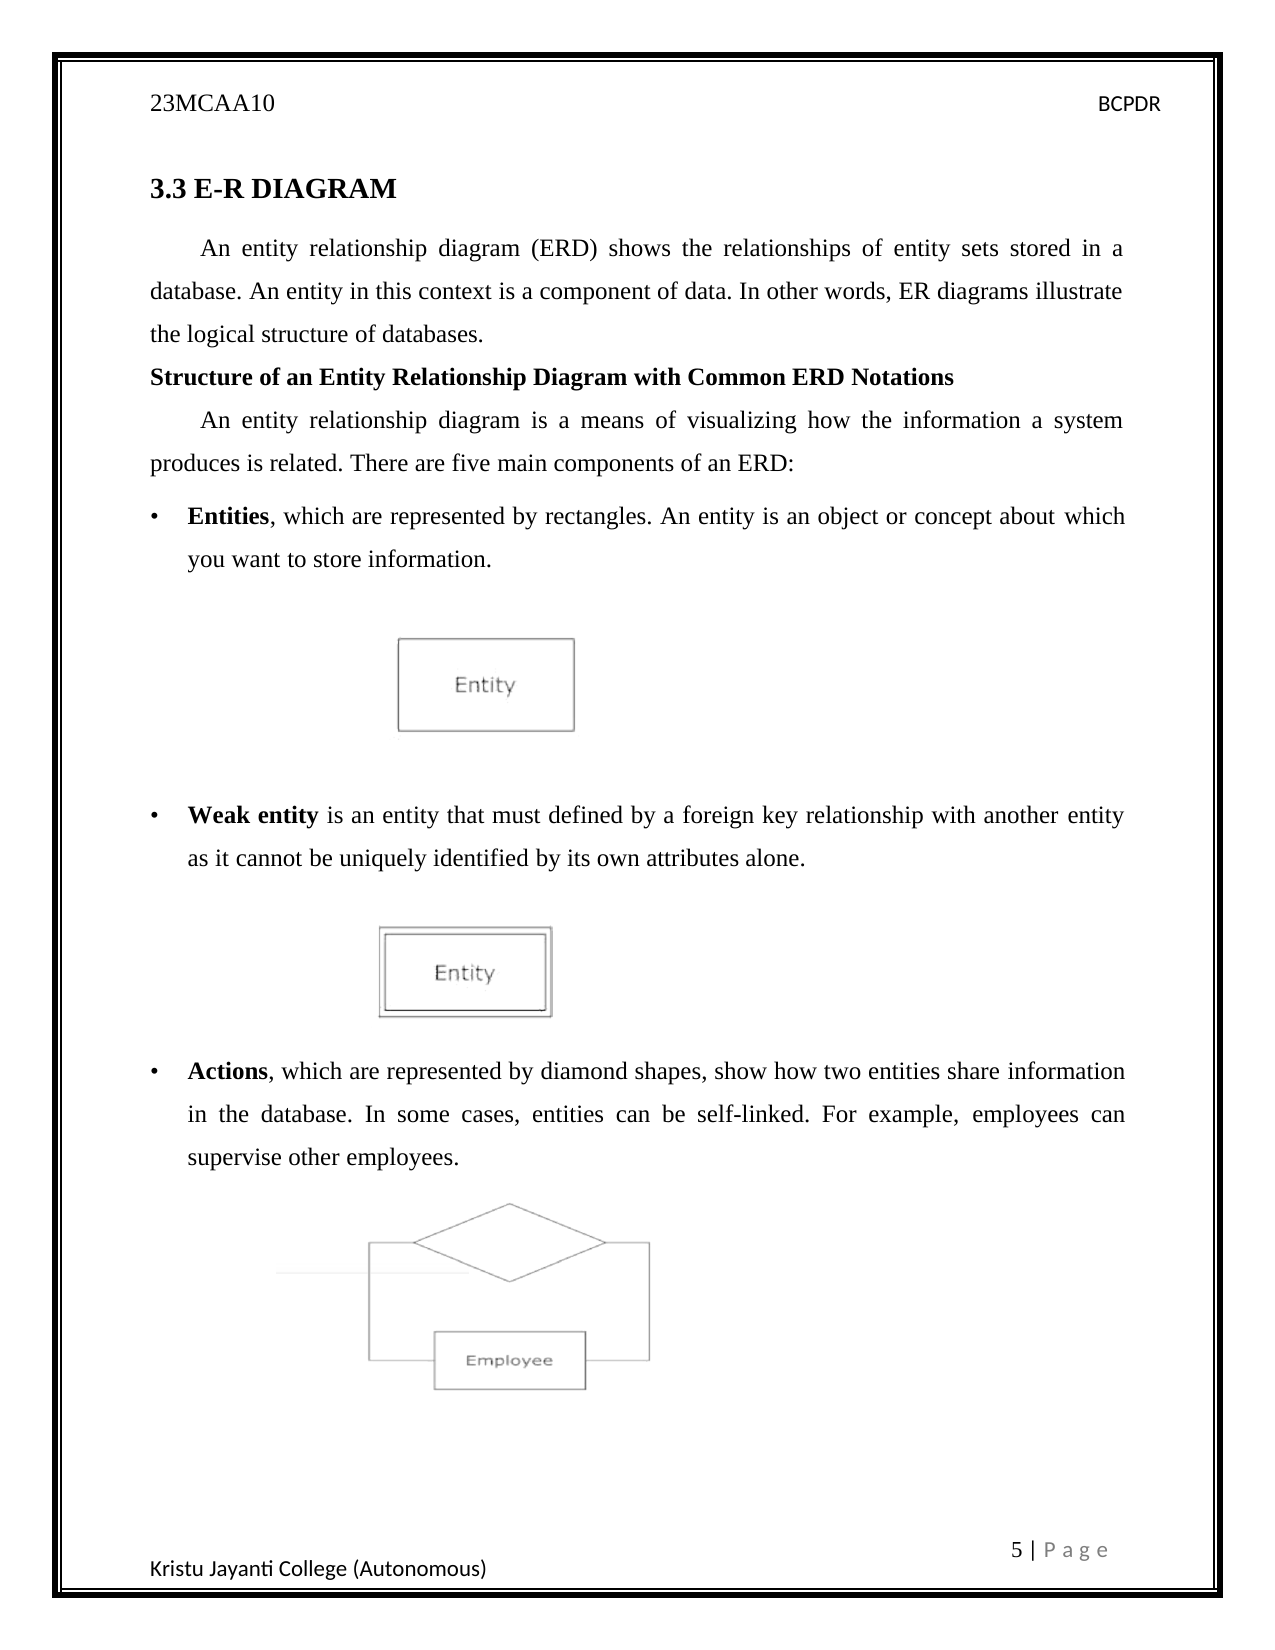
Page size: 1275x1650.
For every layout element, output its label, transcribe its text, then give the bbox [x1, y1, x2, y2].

text An entity relationship diagram (ERD) shows the relationships of entity sets stored in a database. An entity in this context is a component of data. In other words, ER diagrams illustrate the logical structure of databases. [150, 233, 1124, 348]
picture [389, 636, 580, 740]
list Actions, which are represented by diamond shapes, show how two entities share information in the database. In some cases, entities can be self-linked. For example, employees can supervise other employees. [150, 1056, 1125, 1171]
picture [276, 1196, 656, 1394]
picture [371, 925, 553, 1028]
list Entities, which are represented by rectangles. An entity is an object or concept about which you want to store information. [150, 501, 1125, 573]
subtitle 3.3 E-R DIAGRAM [150, 171, 1210, 204]
list Weak entity is an entity that must defined by a foreign key relationship with another entity as it cannot be uniquely identified by its own attributes alone. [150, 800, 1124, 872]
subtitle Structure of an Entity Relationship Diagram with Common ERD Notations [150, 363, 1210, 391]
text An entity relationship diagram is a means of visualizing how the information a system produces is related. There are five main components of an ERD: [150, 405, 1125, 477]
